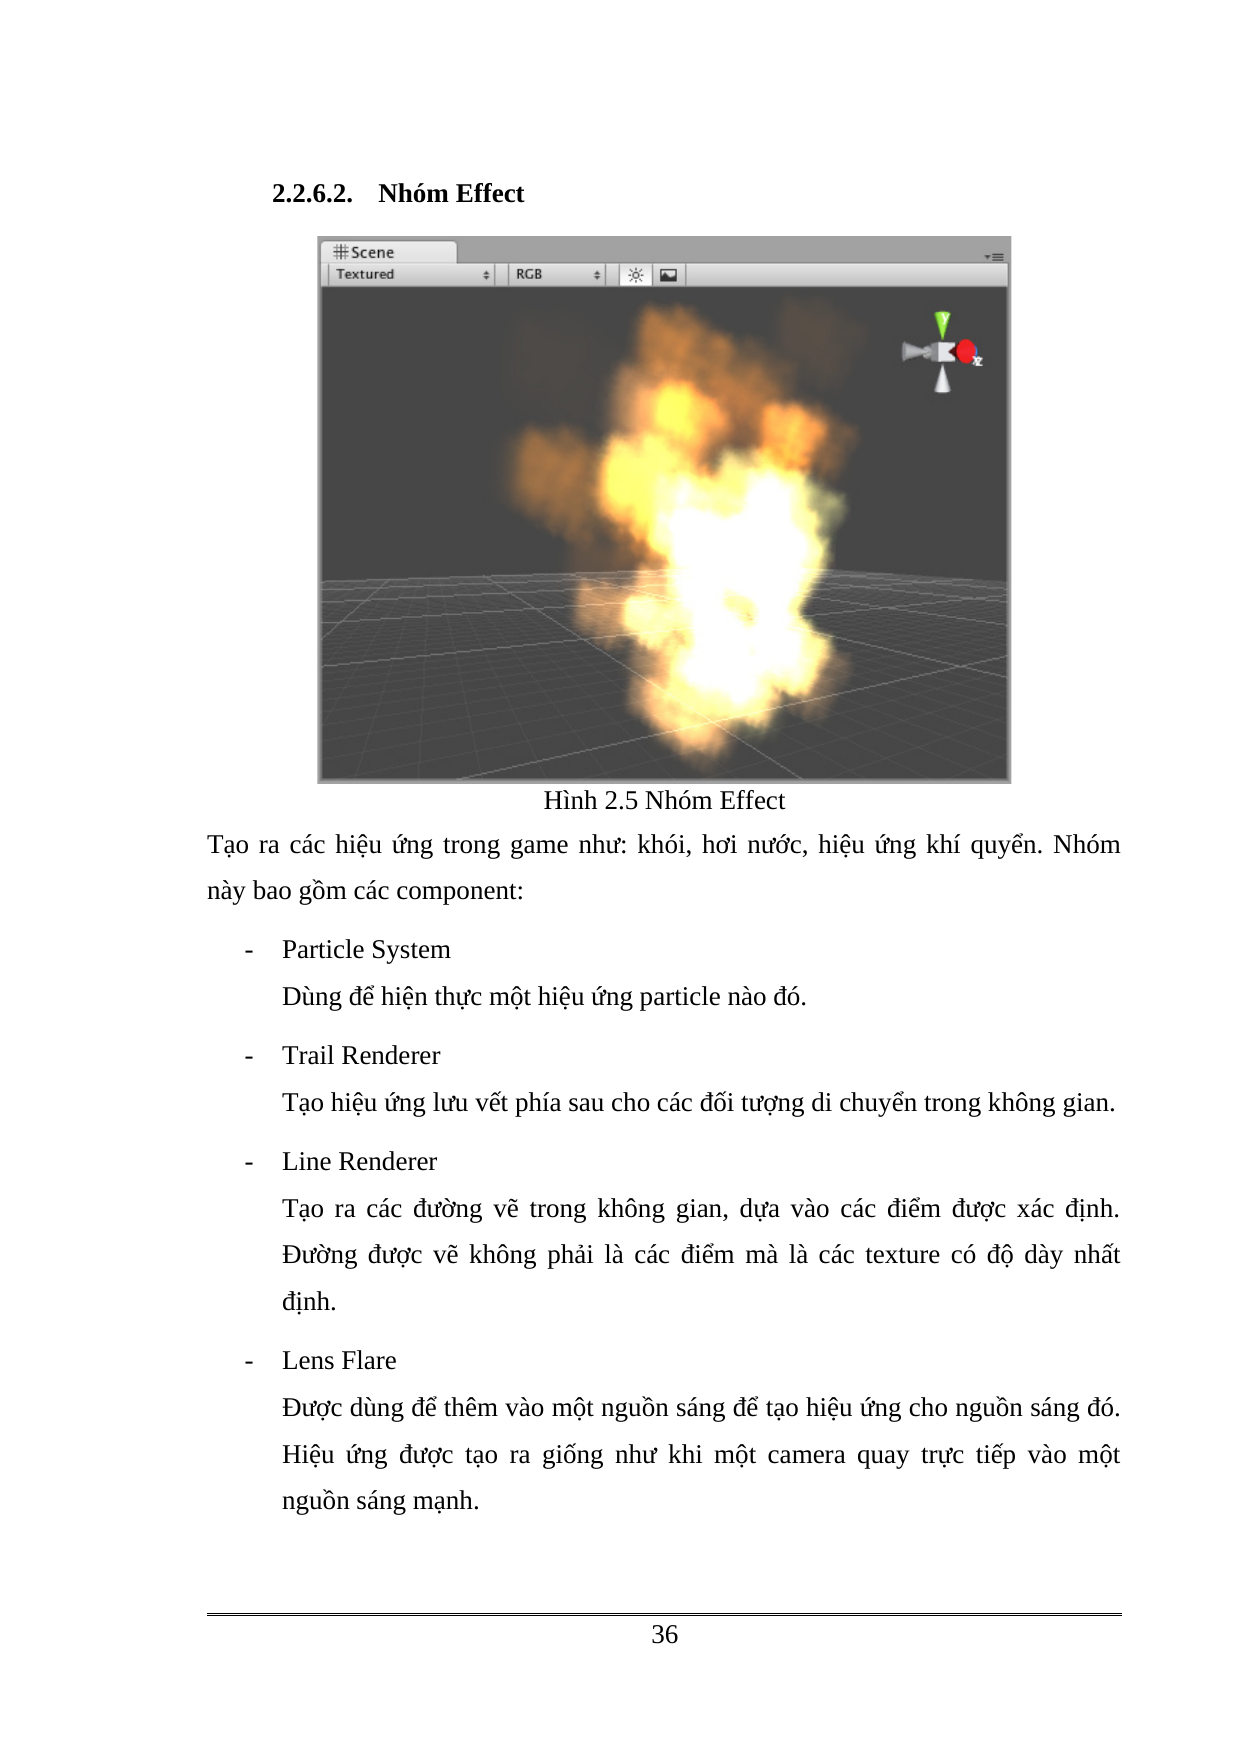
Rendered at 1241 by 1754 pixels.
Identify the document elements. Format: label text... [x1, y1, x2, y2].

picture [317, 236, 1012, 784]
list Trail Renderer [244, 1039, 1122, 1071]
list Line Renderer [244, 1145, 1122, 1176]
text Tạo ra các hiệu ứng trong game như: khói, hơi nước, hiệu ứng khí quyển. Nhóm này bao gồm các component: [207, 828, 1122, 906]
list Được dùng để thêm vào một nguồn sáng để tạo hiệu ứng cho nguồn sáng đó. Hiệu ứng được tạo ra giống như khi một camera quay trực tiếp vào một nguồn sáng mạnh. [282, 1391, 1122, 1516]
list Lens Flare [244, 1344, 1122, 1376]
list Particle System [244, 933, 1122, 965]
subtitle Nhóm Effect [272, 177, 1122, 208]
list Dùng để hiện thực một hiệu ứng particle nào đó. [282, 980, 1122, 1011]
list Tạo hiệu ứng lưu vết phía sau cho các đối tượng di chuyển trong không gian. [282, 1086, 1122, 1117]
list Tạo ra các đường vẽ trong không gian, dựa vào các điểm được xác định. Đường được vẽ không phải là các điểm mà là các texture có độ dày nhất định. [282, 1192, 1122, 1316]
